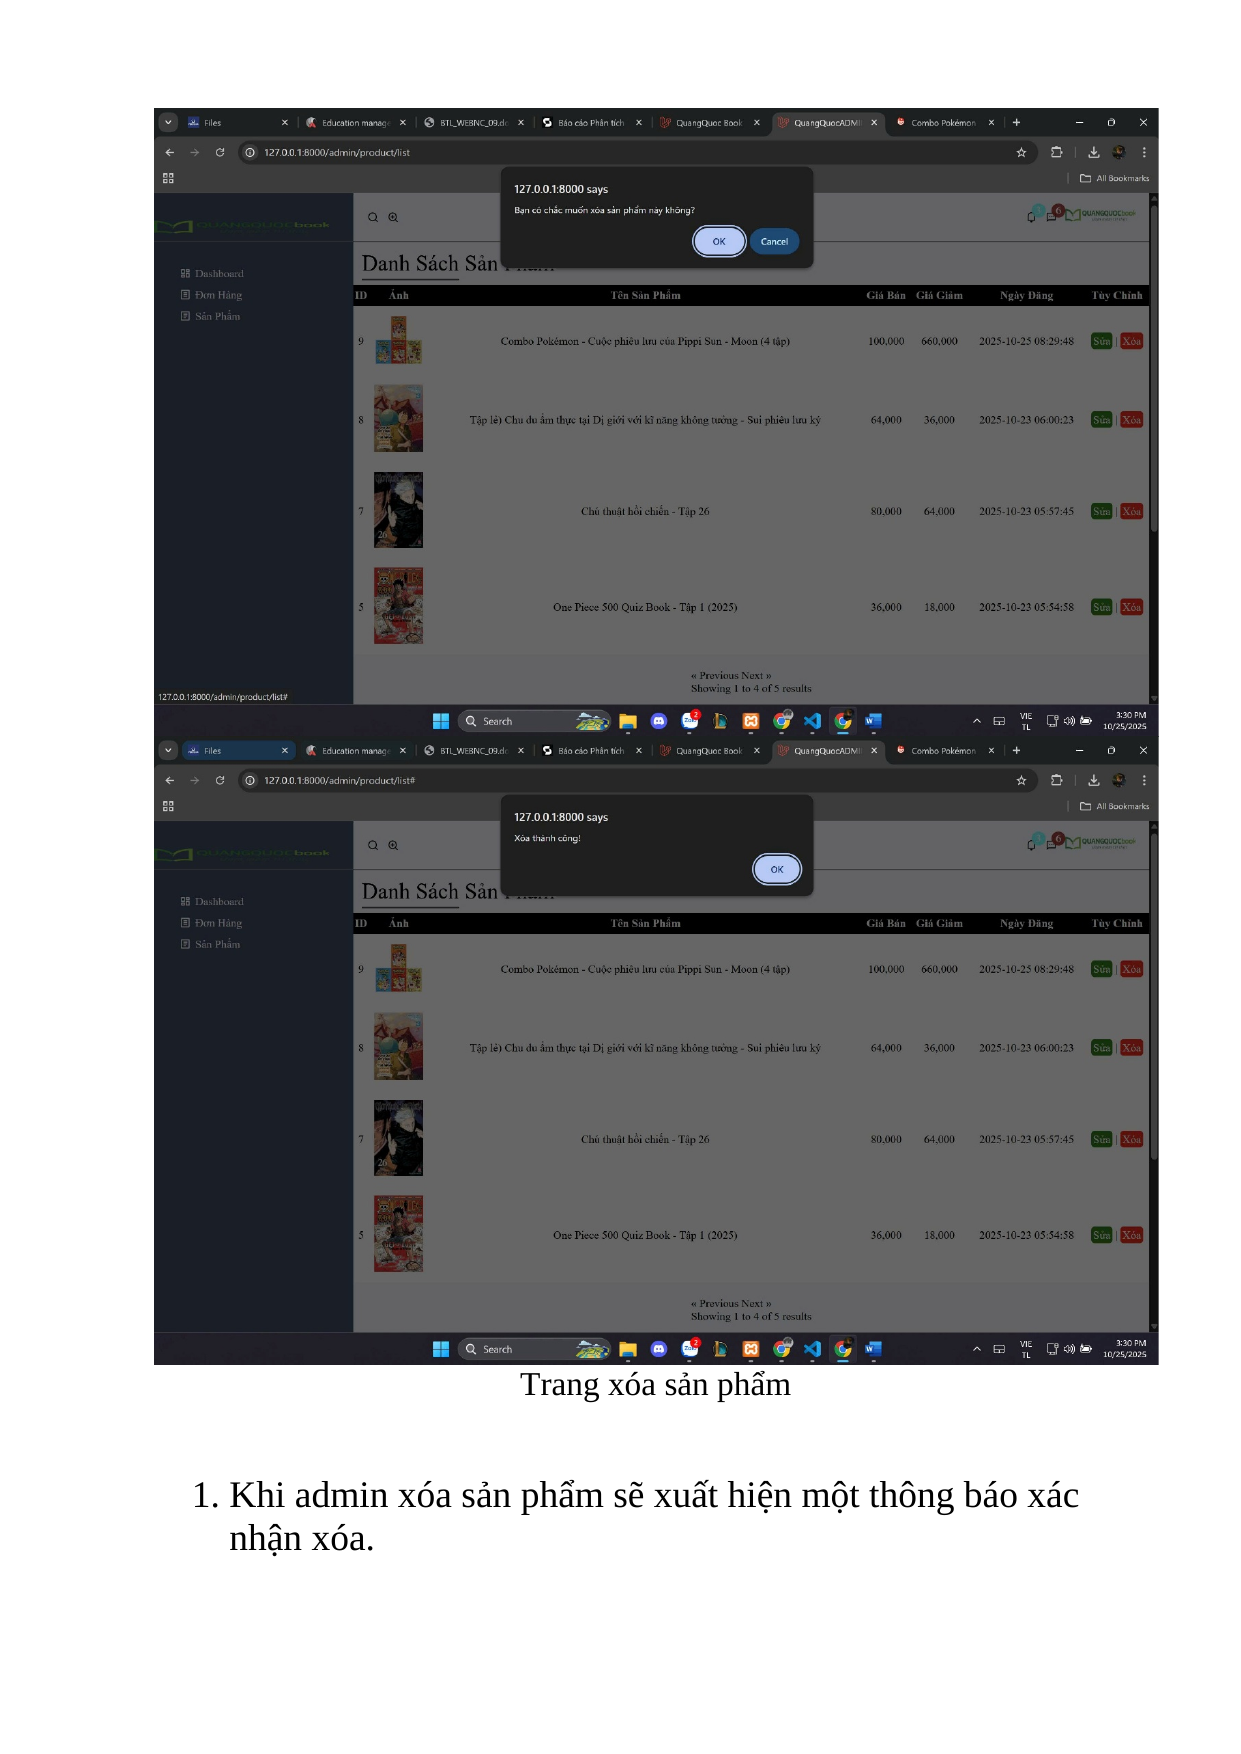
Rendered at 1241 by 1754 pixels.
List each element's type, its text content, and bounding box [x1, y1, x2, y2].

picture [154, 108, 1159, 1365]
list Khi admin xóa sản phẩm sẽ xuất hiện một thông báo xác nhận xóa. [192, 1472, 1157, 1559]
text Trang xóa sản phẩm [154, 1365, 1157, 1403]
